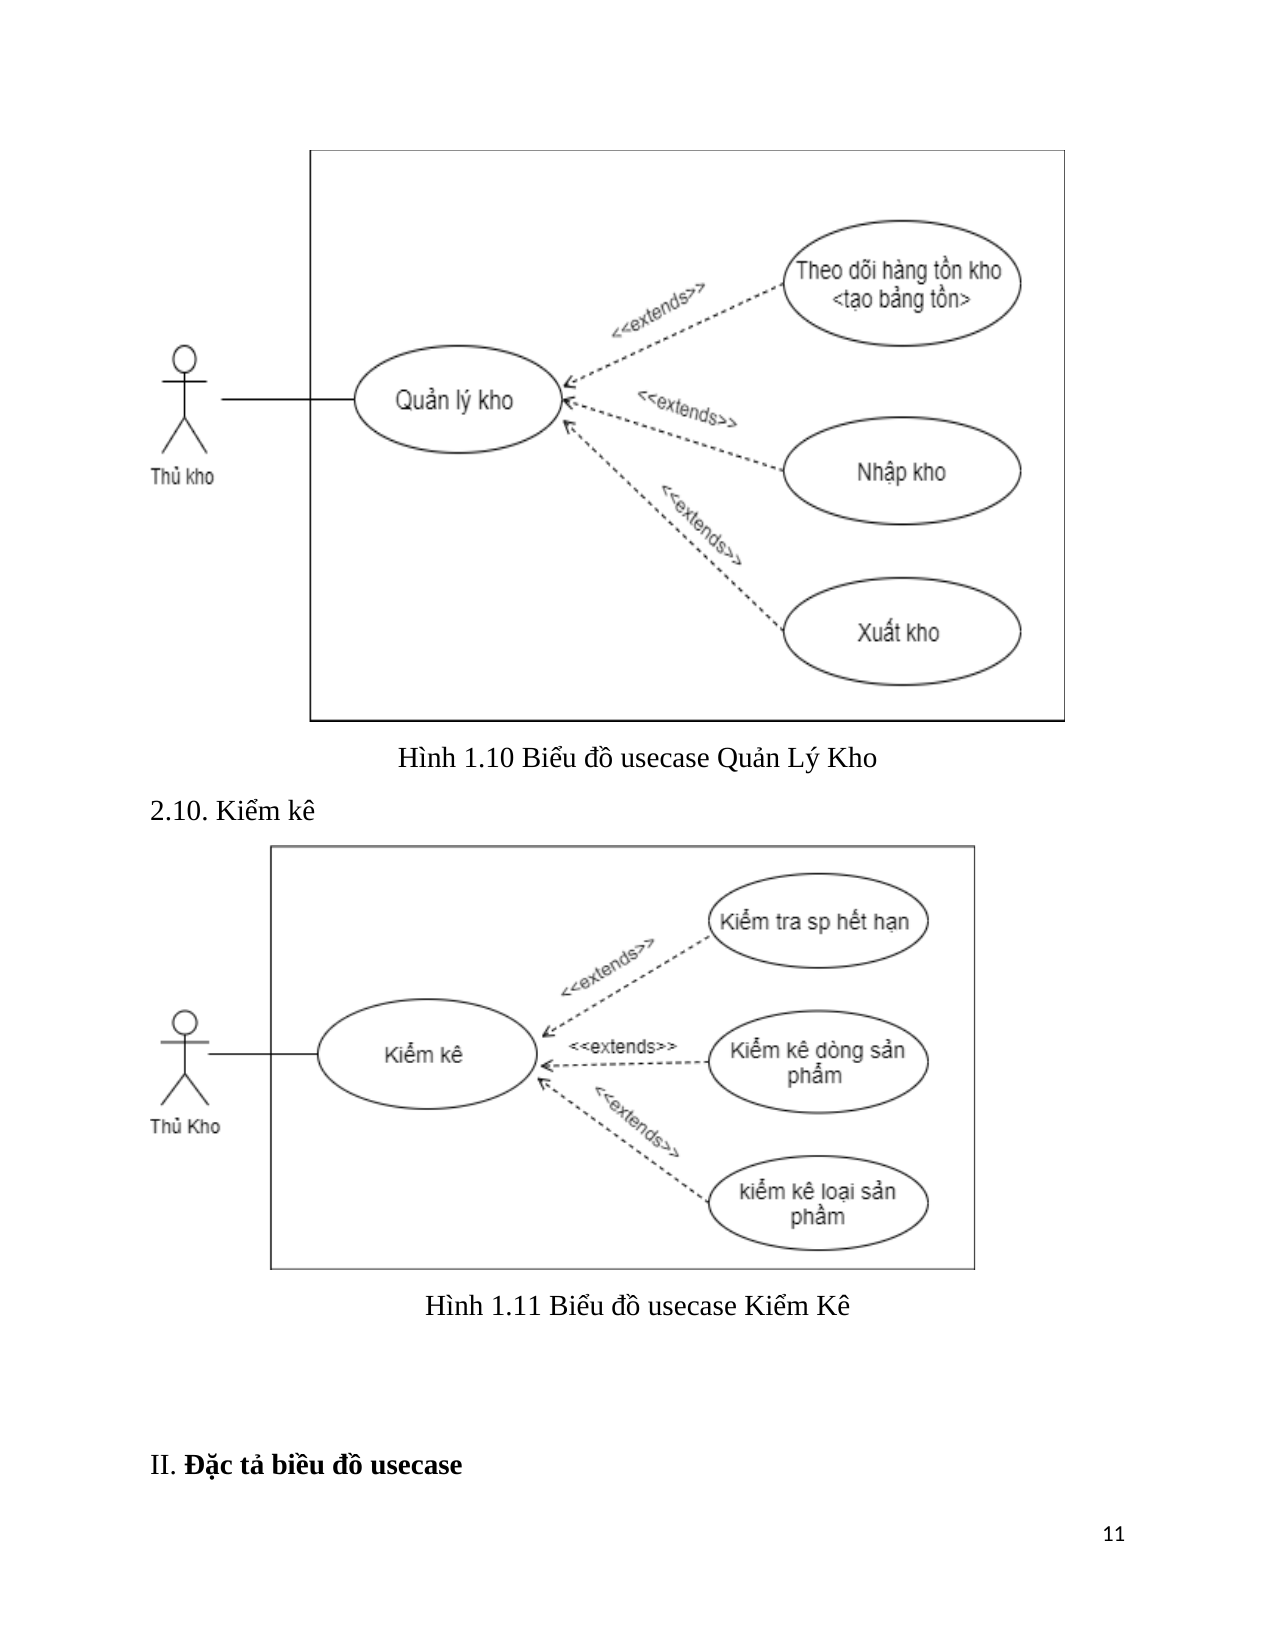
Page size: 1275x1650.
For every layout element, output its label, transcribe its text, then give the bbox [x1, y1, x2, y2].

text II. Đặc tả biều đồ usecase [150, 1447, 1125, 1480]
text Hình 1.10 Biểu đồ usecase Quản Lý Kho [150, 740, 1125, 774]
picture [150, 150, 1065, 722]
text 2.10. Kiểm kê [150, 793, 1125, 826]
picture [150, 845, 976, 1270]
text Hình 1.11 Biểu đồ usecase Kiểm Kê [150, 1288, 1125, 1322]
